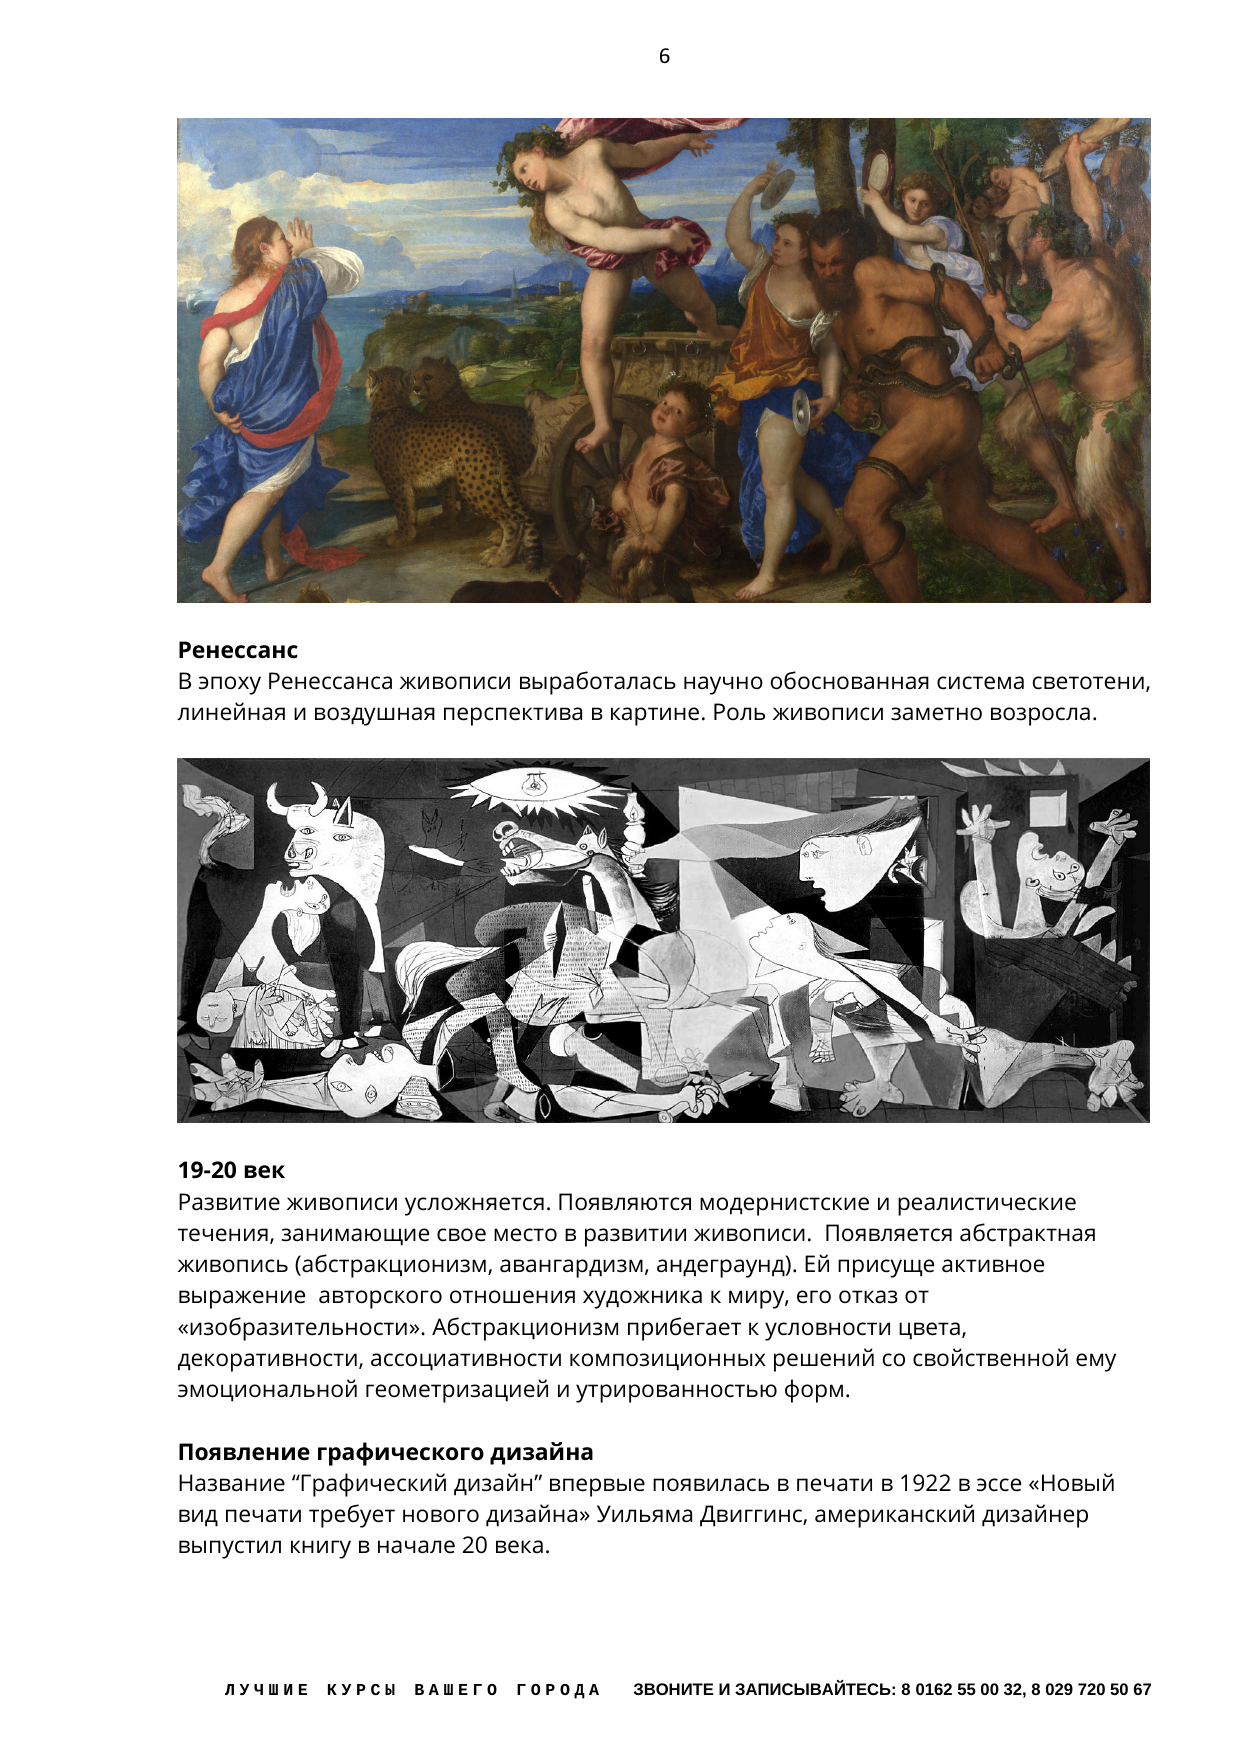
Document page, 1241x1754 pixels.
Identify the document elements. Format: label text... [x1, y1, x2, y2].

picture [177, 758, 1150, 1123]
text Появление графического дизайна [177, 1436, 1152, 1467]
text В эпоху Ренессанса живописи выработалась научно обоснованная система светотени, линейная и воздушная перспектива в картине. Роль живописи заметно возросла. [177, 665, 1152, 728]
text 19-20 век [177, 1154, 1152, 1186]
picture [177, 118, 1151, 603]
text Название “Графический дизайн” впервые появилась в печати в 1922 в эссе «Новый вид печати требует нового дизайна» Уильяма Двиггинс, американский дизайнер выпустил книгу в начале 20 века. [177, 1467, 1152, 1561]
text Ренессанс [177, 634, 1152, 665]
text Развитие живописи усложняется. Появляются модернистские и реалистические течения, занимающие свое место в развитии живописи. Появляется абстрактная живопись (абстракционизм, авангардизм, андеграунд). Ей присуще активное выражение авторского отношения художника к миру, его отказ от «изобразительности». Абстракционизм прибегает к условности цвета, декоративности, ассоциативности композиционных решений со свойственной ему эмоциональной геометризацией и утрированностью форм. [177, 1186, 1152, 1404]
